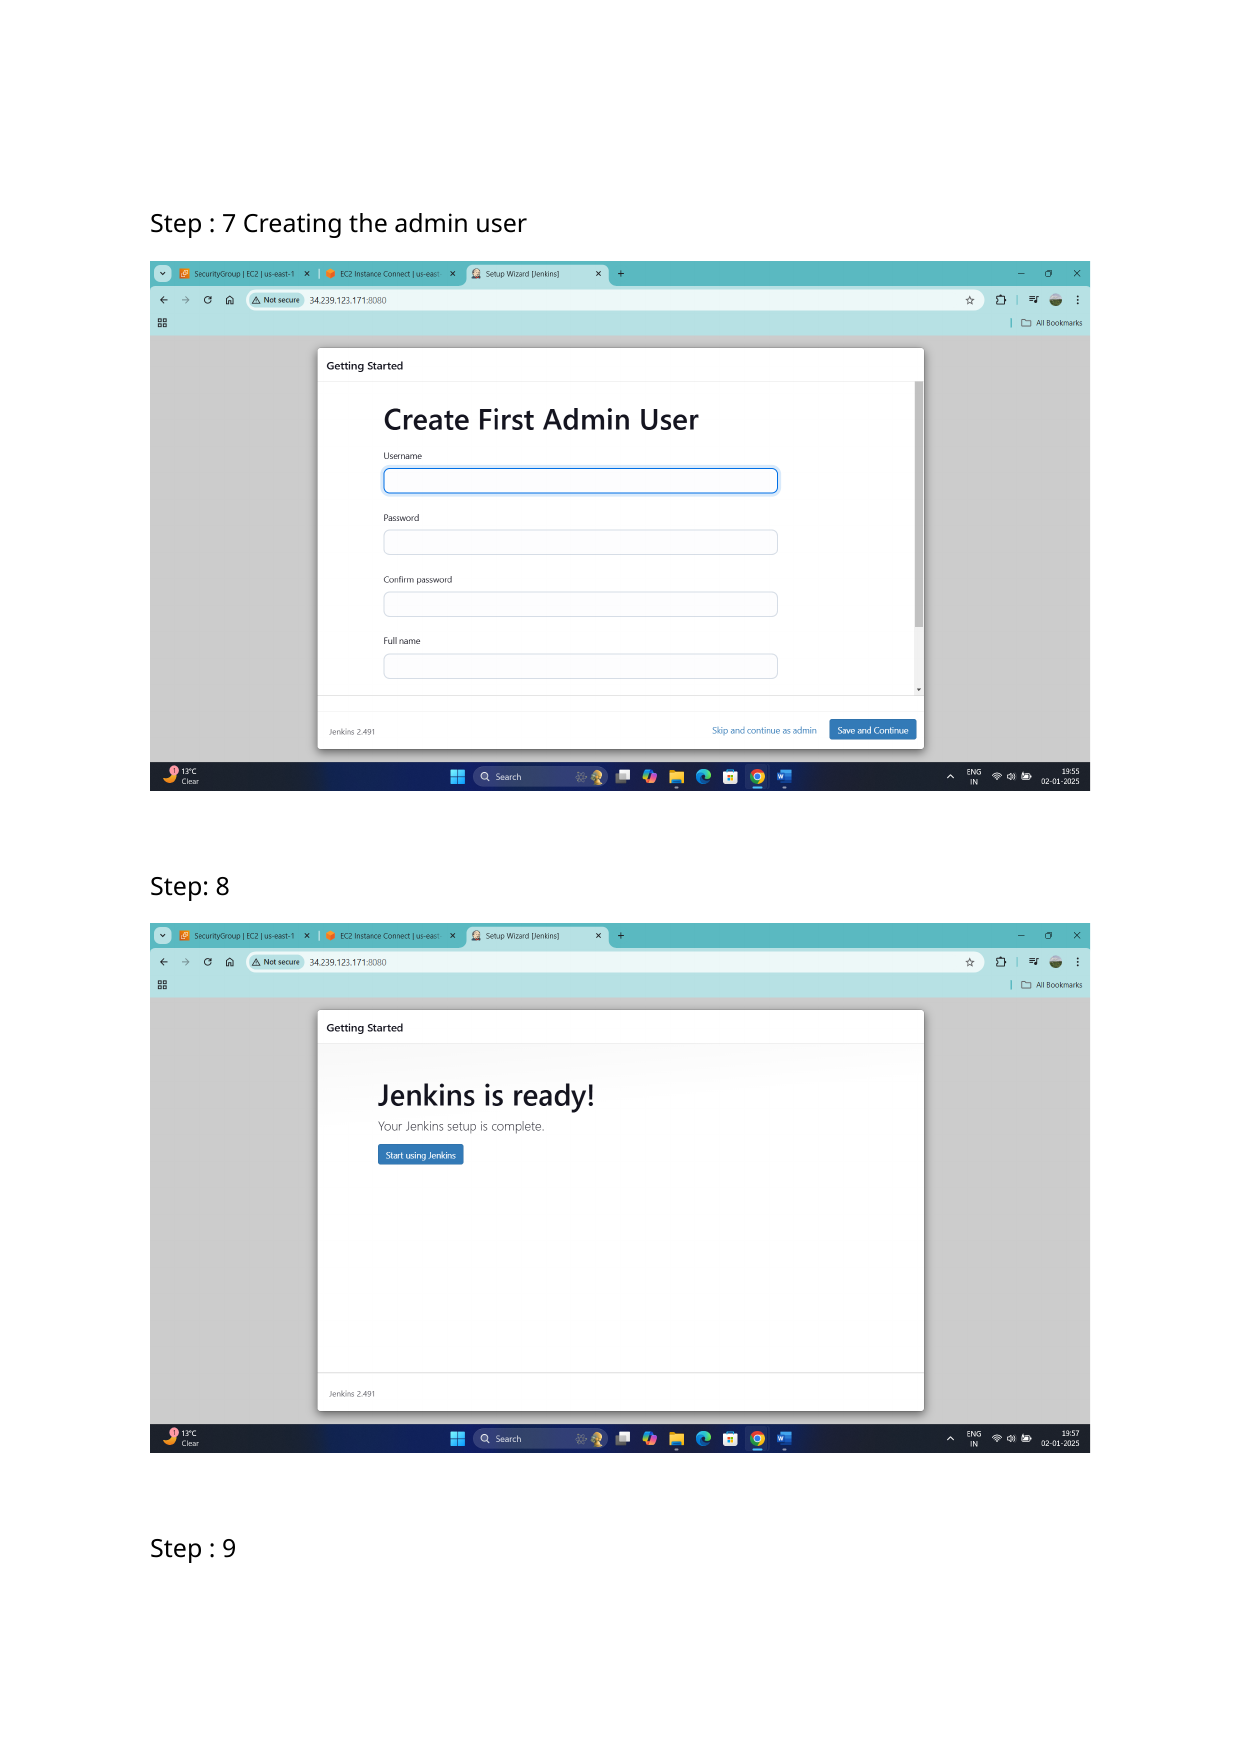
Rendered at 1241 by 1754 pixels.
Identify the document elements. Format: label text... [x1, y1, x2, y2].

picture [150, 261, 1091, 791]
picture [150, 923, 1091, 1453]
text Step: 8 [150, 868, 1090, 902]
text Step : 7 Creating the admin user [150, 206, 1090, 240]
text Step : 9 [150, 1530, 1090, 1564]
